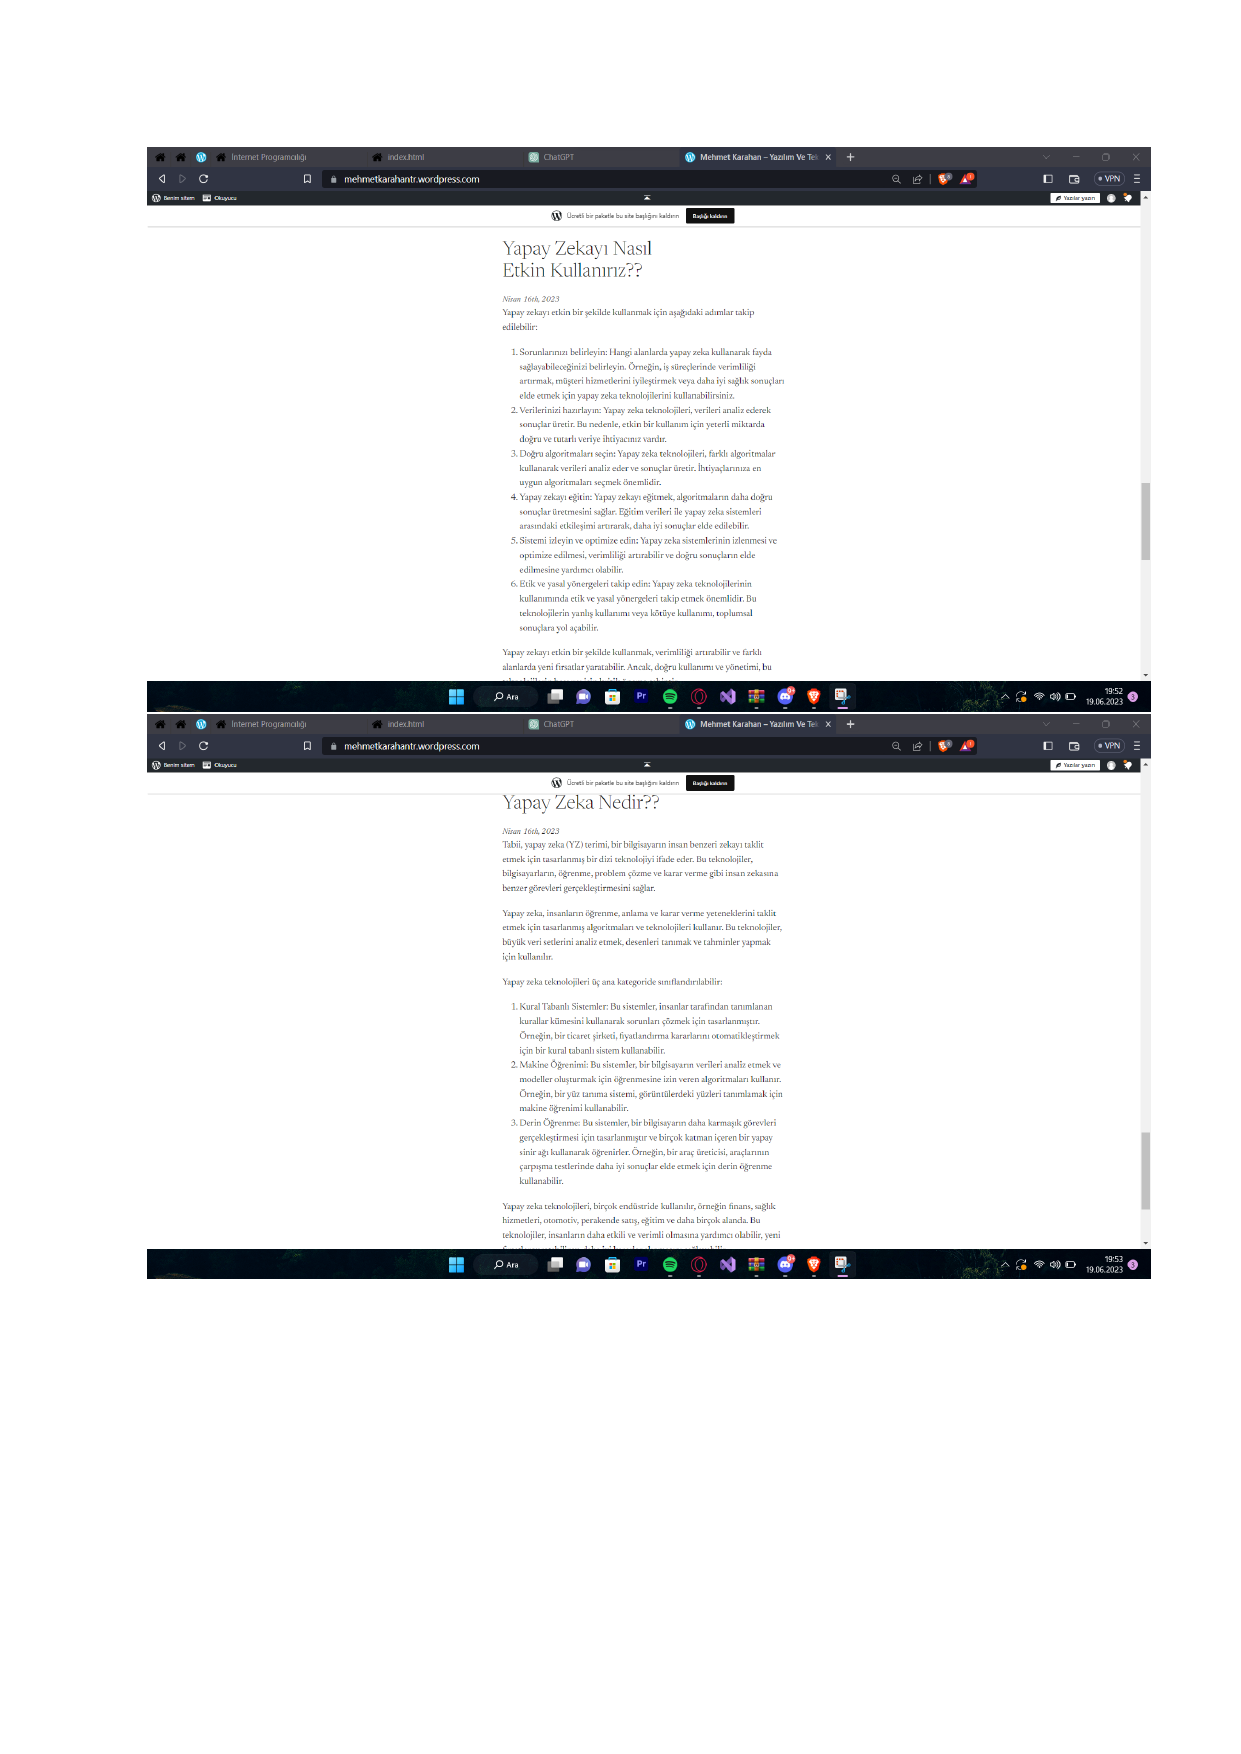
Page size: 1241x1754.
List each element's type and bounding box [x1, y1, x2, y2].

picture [147, 147, 1151, 712]
picture [147, 714, 1151, 1279]
